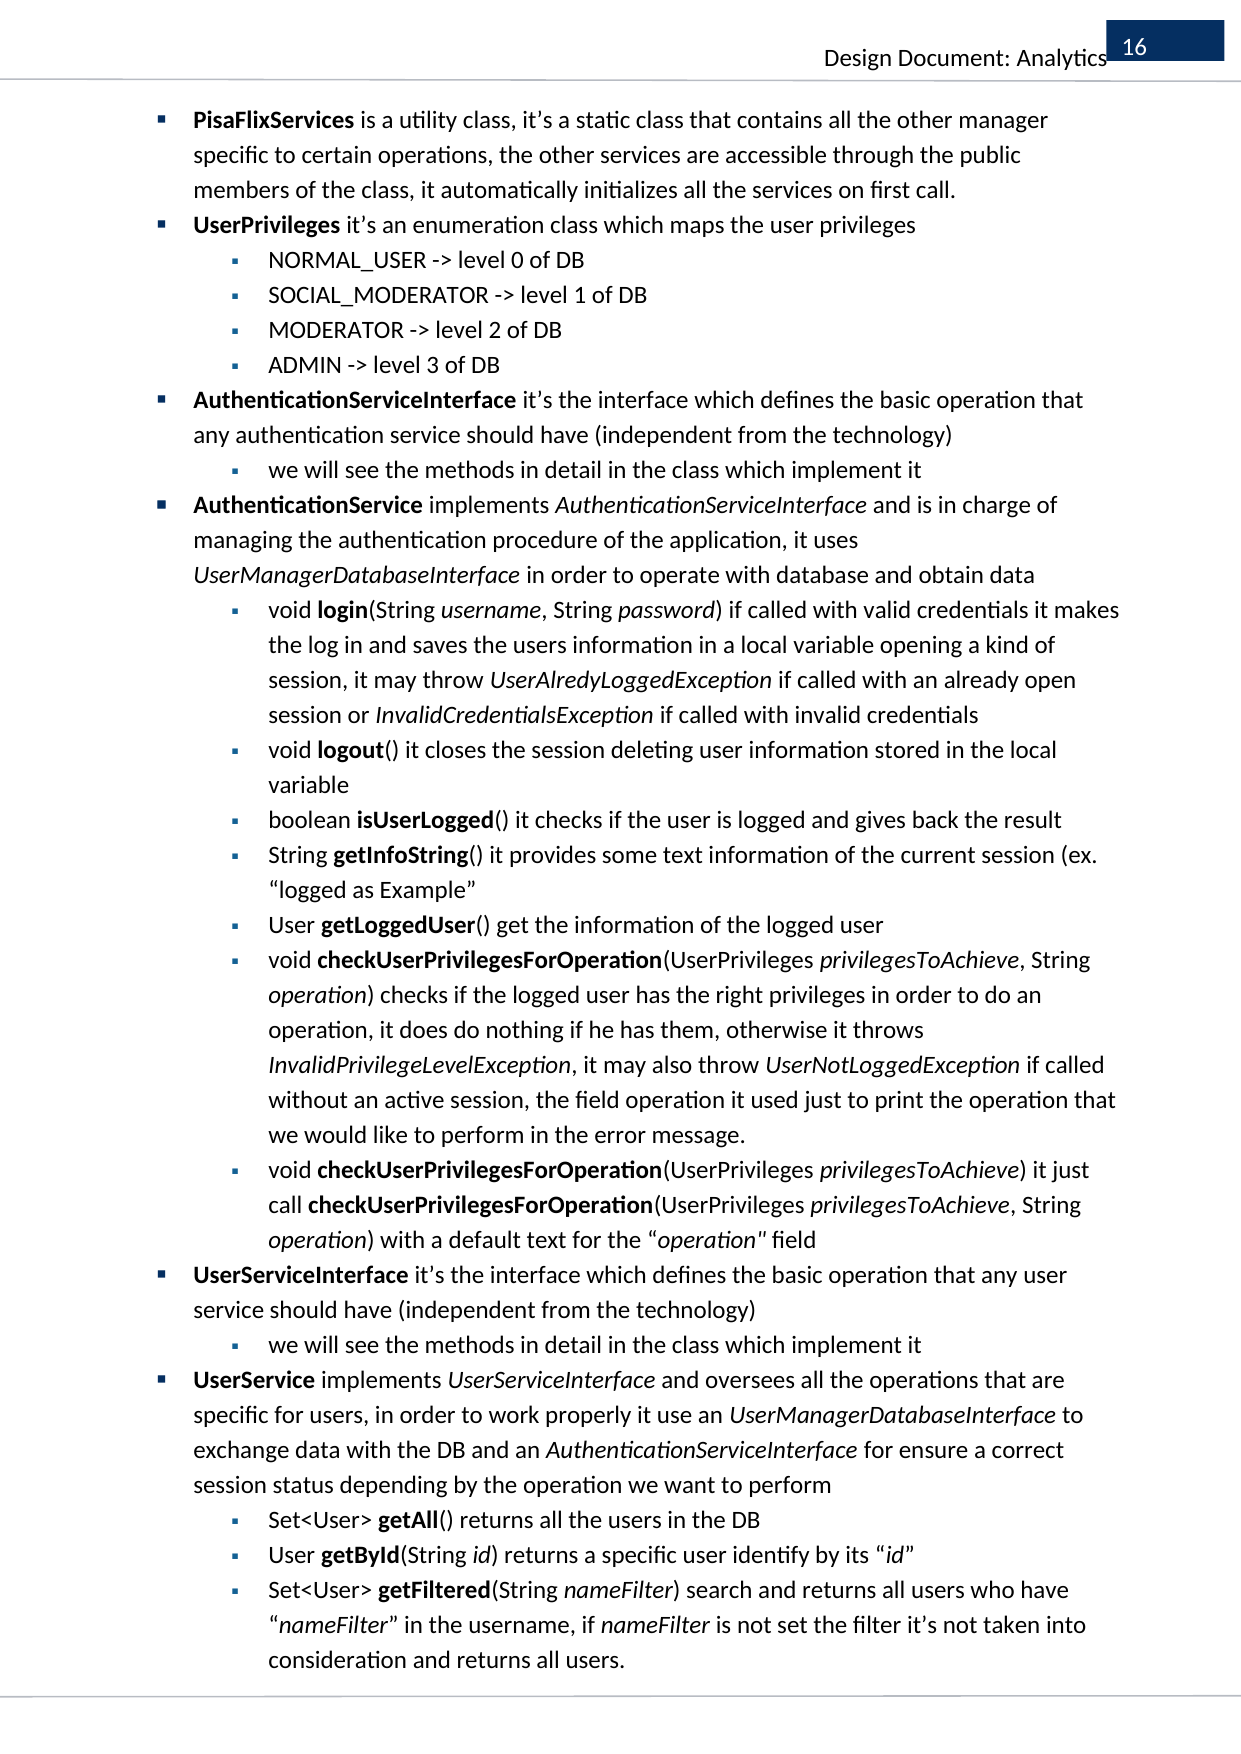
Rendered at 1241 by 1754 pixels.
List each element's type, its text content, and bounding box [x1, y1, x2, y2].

list MODERATOR -> level 2 of DB [231, 314, 1122, 345]
list PisaFlixServices is a utility class, it’s a static class that contains all the other manager specific to certain operations, the other services are accessible through the public members of the class, it automatically initializes all the services on first call. [156, 104, 1122, 205]
list we will see the methods in detail in the class which implement it [231, 454, 1122, 485]
list String getInfoString() it provides some text information of the current session (ex. “logged as Example” [231, 839, 1122, 905]
list we will see the methods in detail in the class which implement it [231, 1329, 1122, 1360]
list boolean isUserLogged() it checks if the user is logged and gives back the result [231, 804, 1122, 835]
list UserServiceInterface it’s the interface which defines the basic operation that any user service should have (independent from the technology) [156, 1259, 1122, 1325]
list Set<User> getAll() returns all the users in the DB [231, 1504, 1122, 1535]
list void checkUserPrivilegesForOperation(UserPrivileges privilegesToAchieve, String operation) checks if the logged user has the right privileges in order to do an operation, it does do nothing if he has them, otherwise it throws InvalidPrivilegeLevelException, it may also throw UserNotLoggedException if called without an active session, the field operation it used just to print the operation that we would like to perform in the error message. [231, 944, 1122, 1150]
list Set<User> getFiltered(String nameFilter) search and returns all users who have “nameFilter” in the username, if nameFilter is not set the filter it’s not taken into consideration and returns all users. [231, 1574, 1122, 1675]
list UserPrivileges it’s an enumeration class which maps the user privileges [156, 209, 1122, 240]
list UserService implements UserServiceInterface and oversees all the operations that are specific for users, in order to work properly it use an UserManagerDatabaseInterface to exchange data with the DB and an AuthenticationServiceInterface for ensure a correct session status depending by the operation we want to perform [156, 1364, 1122, 1500]
list User getLoggedUser() get the information of the logged user [231, 909, 1122, 940]
list NORMAL_USER -> level 0 of DB [231, 244, 1122, 275]
list SOCIAL_MODERATOR -> level 1 of DB [231, 279, 1122, 310]
list AuthenticationServiceInterface it’s the interface which defines the basic operation that any authentication service should have (independent from the technology) [156, 384, 1122, 450]
list void checkUserPrivilegesForOperation(UserPrivileges privilegesToAchieve) it just call checkUserPrivilegesForOperation(UserPrivileges privilegesToAchieve, String operation) with a default text for the “operation" field [231, 1154, 1122, 1255]
list void logout() it closes the session deleting user information stored in the local variable [231, 734, 1122, 800]
list ADMIN -> level 3 of DB [231, 349, 1122, 380]
list User getById(String id) returns a specific user identify by its “id” [231, 1539, 1122, 1570]
list AuthenticationService implements AuthenticationServiceInterface and is in charge of managing the authentication procedure of the application, it uses UserManagerDatabaseInterface in order to operate with database and obtain data [156, 489, 1122, 590]
list void login(String username, String password) if called with valid credentials it makes the log in and saves the users information in a local variable opening a kind of session, it may throw UserAlredyLoggedException if called with an already open session or InvalidCredentialsException if called with invalid credentials [231, 594, 1122, 730]
